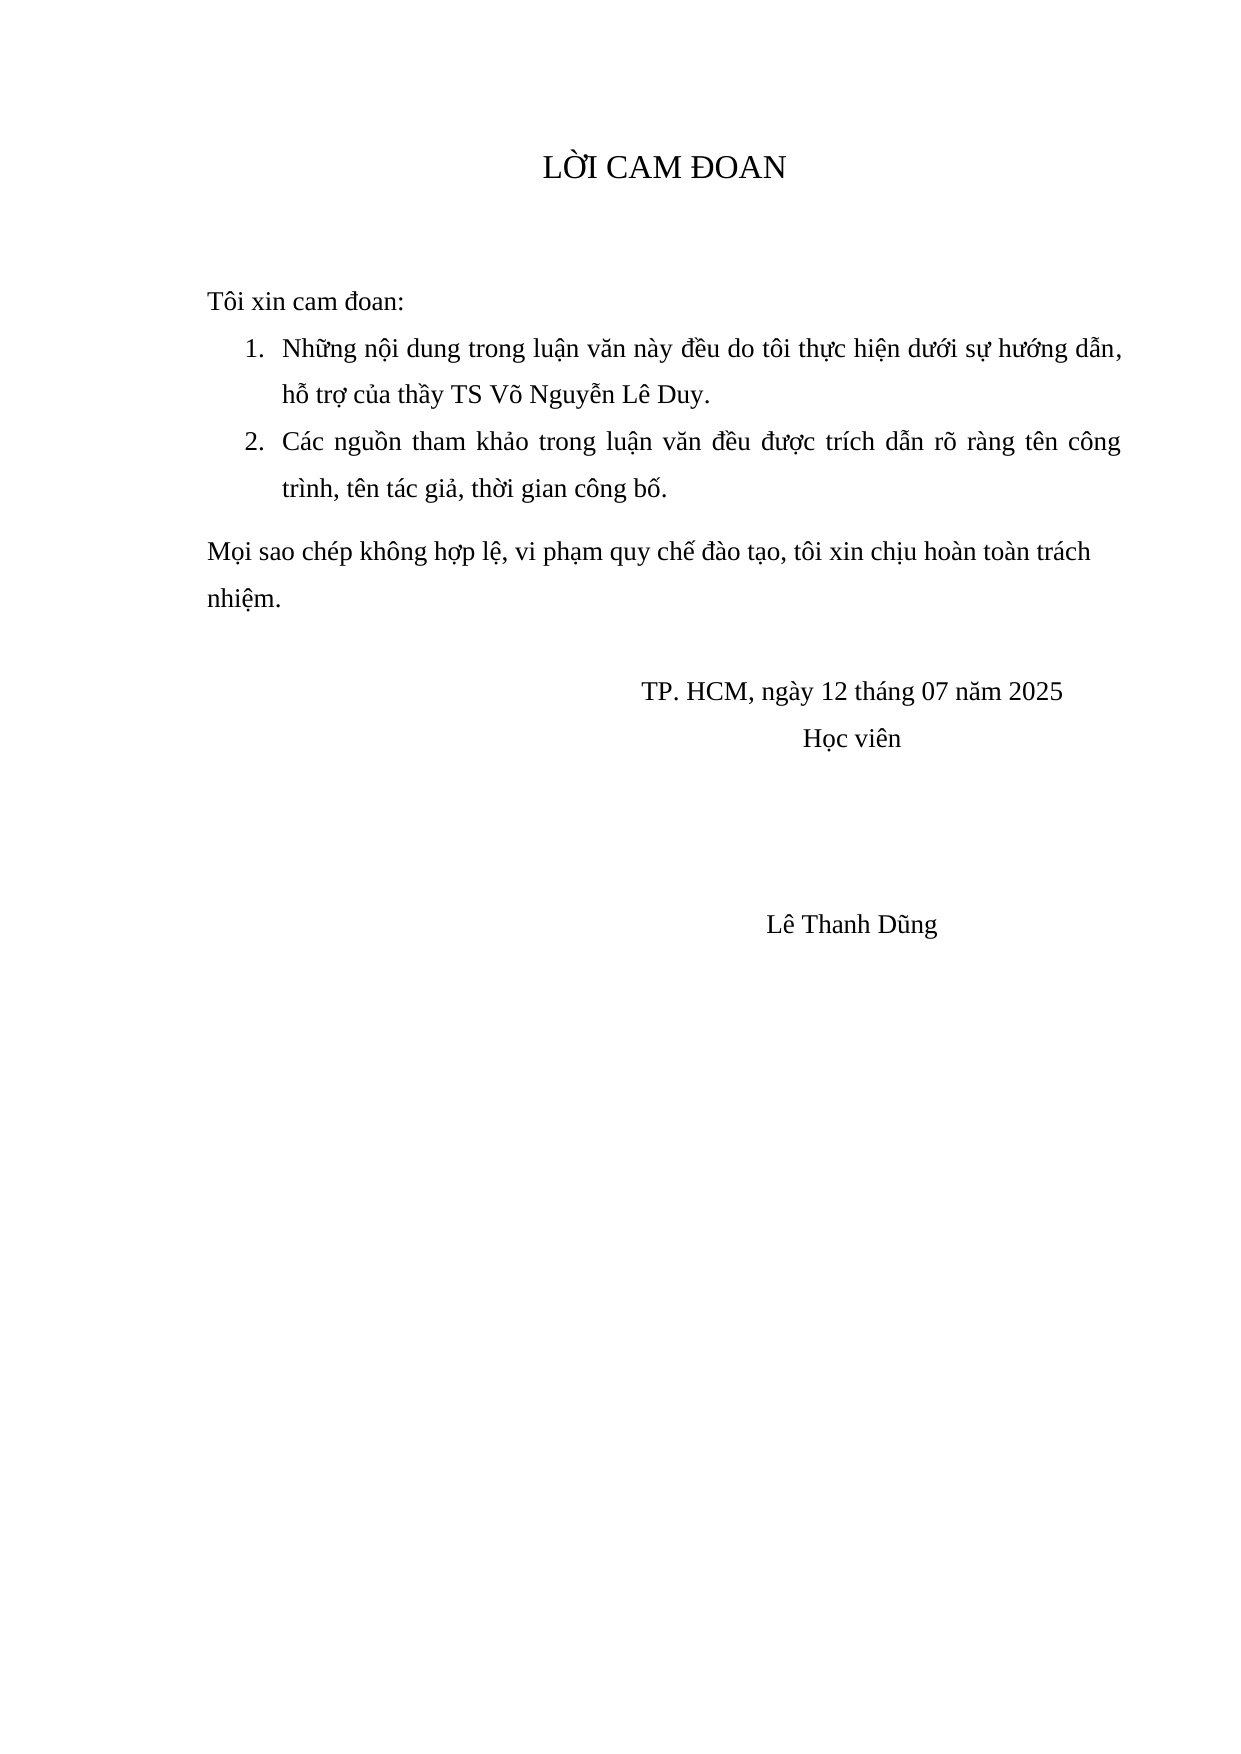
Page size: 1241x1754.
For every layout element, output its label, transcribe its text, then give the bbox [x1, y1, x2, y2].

text Mọi sao chép không hợp lệ, vi phạm quy chế đào tạo, tôi xin chịu hoàn toàn trách nhiệm. [207, 535, 1122, 613]
text Tôi xin cam đoan: [207, 285, 1122, 316]
text TP. HCM, ngày 12 tháng 07 năm 2025 [582, 675, 1122, 706]
list Những nội dung trong luận văn này đều do tôi thực hiện dưới sự hướng dẫn, hỗ trợ của thầy TS Võ Nguyễn Lê Duy. [244, 332, 1122, 409]
text Lê Thanh Dũng [582, 908, 1122, 939]
text Học viên [582, 722, 1122, 753]
list Các nguồn tham khảo trong luận văn đều được trích dẫn rõ ràng tên công trình, tên tác giả, thời gian công bố. [244, 425, 1122, 503]
text LỜI CAM ĐOAN [207, 148, 1122, 186]
